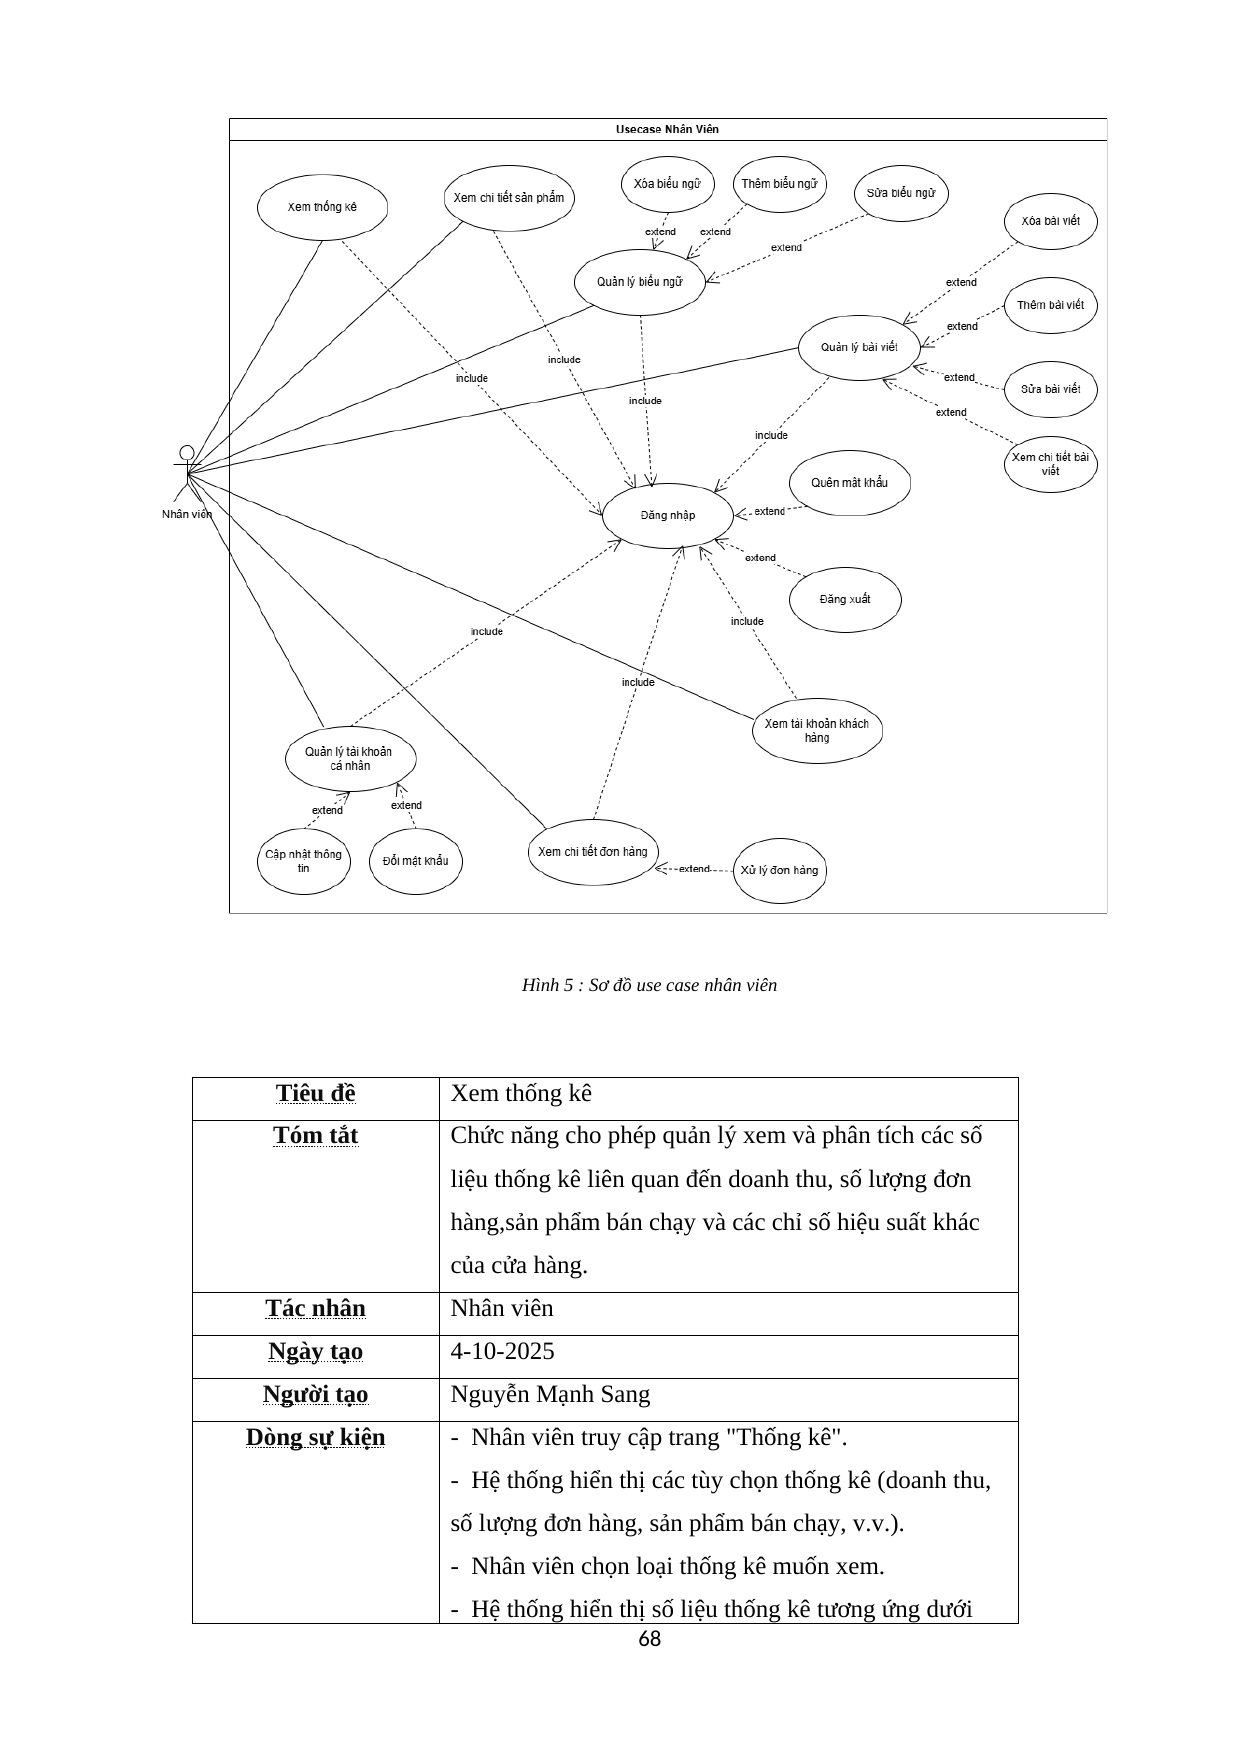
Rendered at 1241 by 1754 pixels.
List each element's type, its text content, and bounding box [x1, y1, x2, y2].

table_cell 4-10-2025 [440, 1336, 1018, 1378]
table_cell Tóm tắt [193, 1121, 439, 1292]
table_cell Nguyễn Mạnh Sang [440, 1379, 1018, 1421]
table_cell Ngày tạo [193, 1336, 439, 1378]
text Hình 5 : Sơ đồ use case nhân viên [177, 974, 1122, 996]
table_header Xem thống kê [440, 1078, 1018, 1119]
table_cell Người tạo [193, 1379, 439, 1421]
table_cell Nhân viên [440, 1293, 1018, 1335]
table_cell Dòng sự kiện [193, 1422, 439, 1623]
picture [162, 118, 1108, 914]
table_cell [440, 1422, 1018, 1623]
table_cell Tác nhân [193, 1293, 439, 1335]
table_header Tiêu đề [193, 1078, 439, 1119]
table_cell Chức năng cho phép quản lý xem và phân tích các số liệu thống kê liên quan đến doanh thu, số lượng đơn hàng,sản phẩm bán chạy và các chỉ số hiệu suất khác của cửa hàng. [440, 1121, 1018, 1292]
